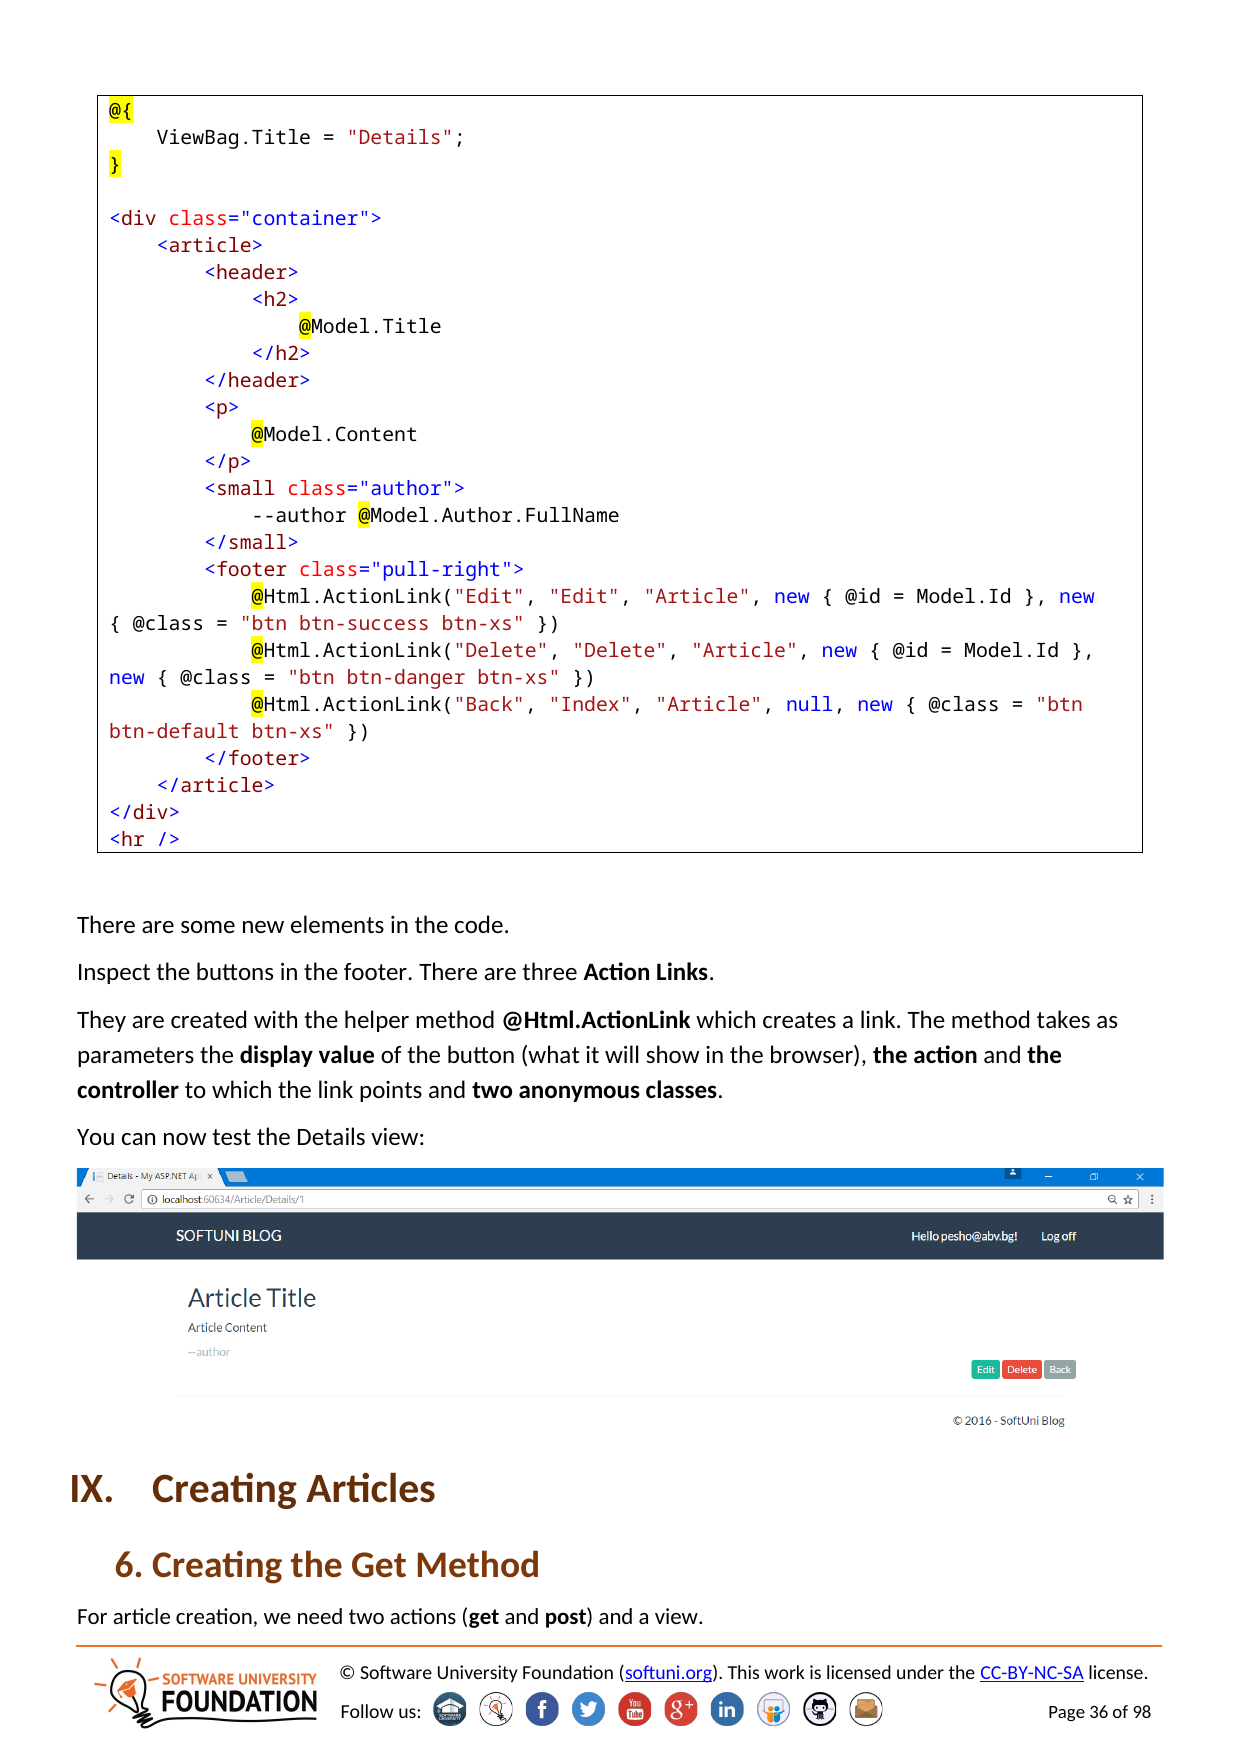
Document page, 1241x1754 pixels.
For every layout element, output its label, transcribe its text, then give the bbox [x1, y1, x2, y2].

picture [479, 1692, 513, 1726]
text They are created with the helper method @Html.ActionLink which creates a link. The method takes as parameters the display value of the button (what it will show in the browser), the action and the controller to which the link points and two anonymous classes. [77, 1004, 1163, 1104]
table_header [98, 96, 1142, 852]
text For article creation, we need two actions (get and post) and a view. [77, 1602, 1163, 1630]
picture [93, 1656, 317, 1729]
picture [664, 1692, 698, 1726]
subtitle Creating Articles [114, 1462, 1163, 1513]
text Inspect the buttons in the footer. There are three Action Links. [77, 956, 1163, 987]
picture [757, 1692, 790, 1726]
picture [803, 1692, 837, 1726]
picture [433, 1692, 467, 1726]
subtitle Creating the Get Method [114, 1541, 1163, 1587]
picture [76, 1168, 1164, 1437]
picture [525, 1692, 559, 1726]
picture [618, 1692, 652, 1726]
picture [710, 1692, 744, 1726]
text You can now test the Details view: [77, 1121, 1163, 1152]
picture [572, 1692, 605, 1726]
picture [849, 1692, 883, 1726]
text There are some new elements in the code. [77, 909, 1163, 939]
